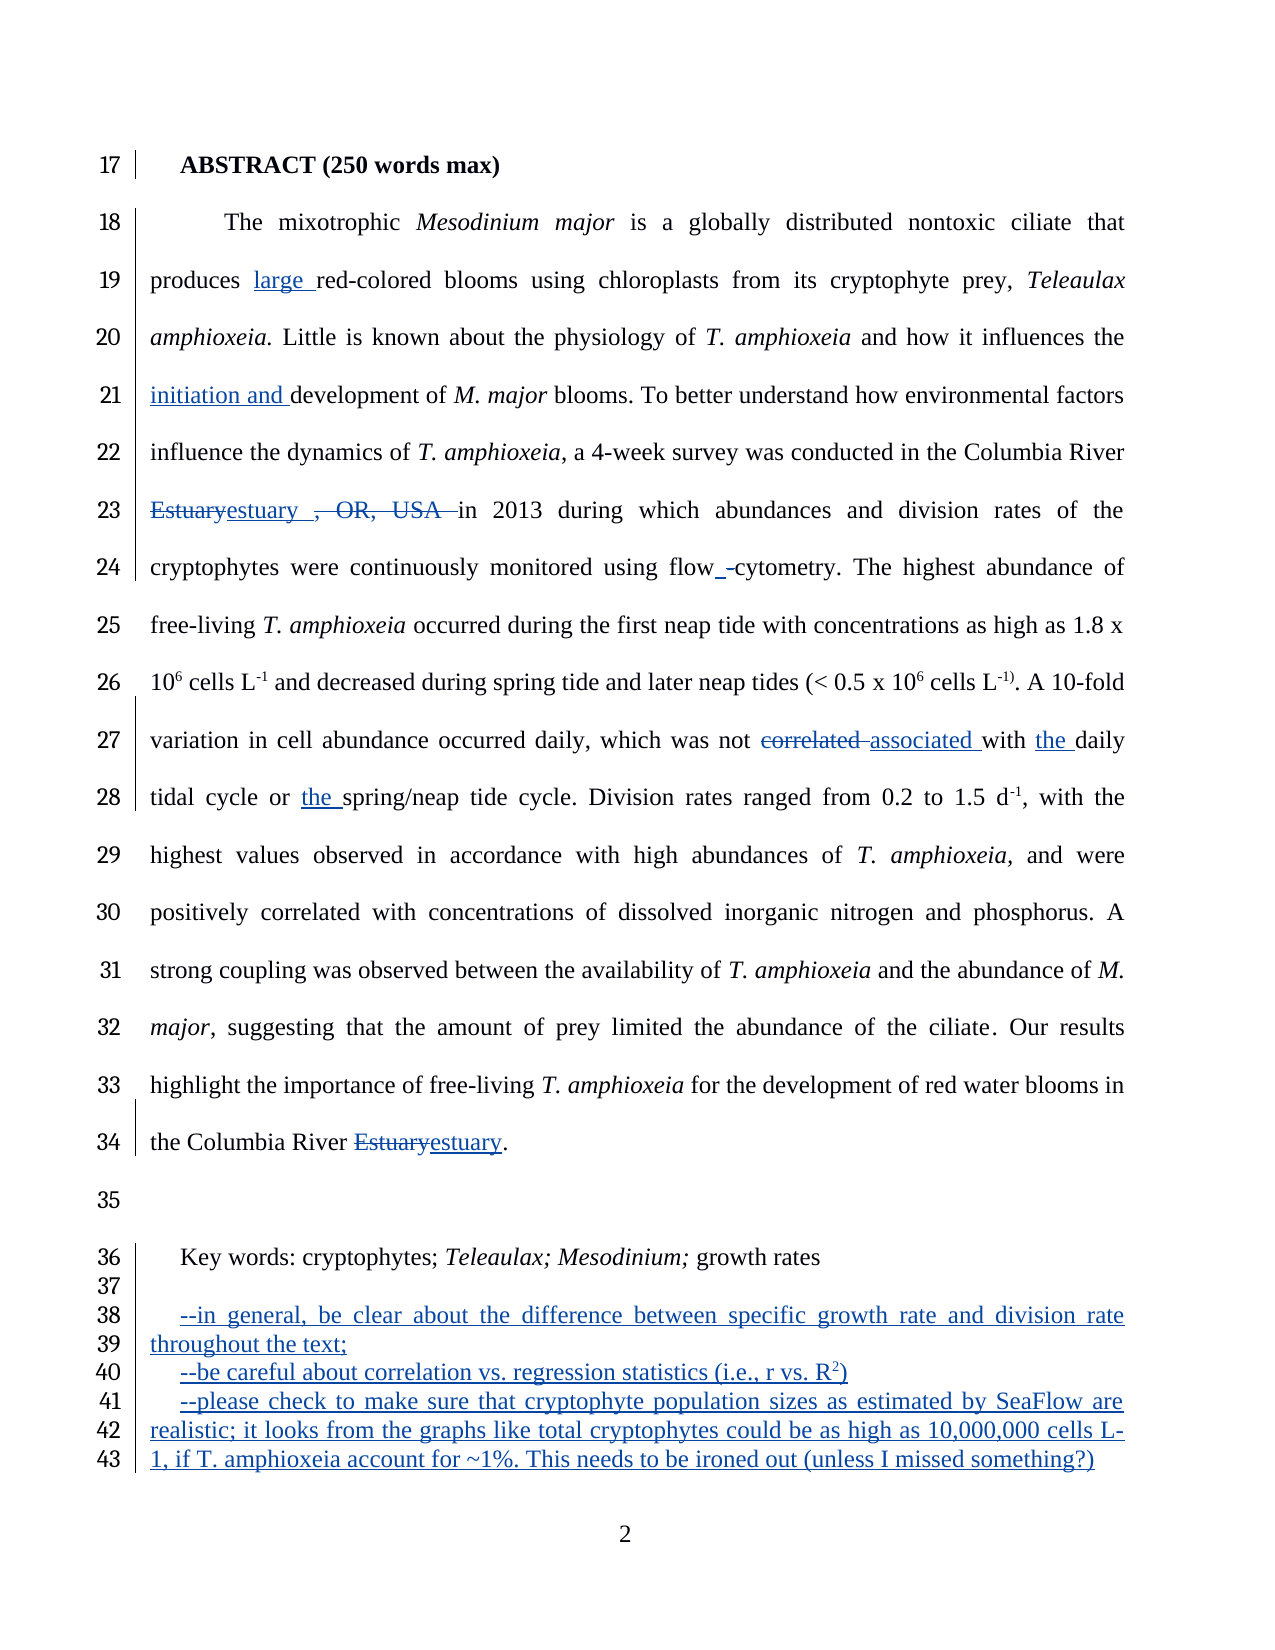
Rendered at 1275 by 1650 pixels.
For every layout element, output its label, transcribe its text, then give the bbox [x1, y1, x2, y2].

text The mixotrophic Mesodinium major is a globally distributed nontoxic ciliate that produces red-colored blooms using chloroplasts from its cryptophyte prey, Teleaulax amphioxeia. Little is known about the physiology of T. amphioxeia and how it influences the development of M. major blooms. To better understand how environmental factors influence the dynamics of T. amphioxeia, a 4-week survey was conducted in the Columbia River in 2013 during which abundances and division rates of the cryptophytes were continuously monitored using flowcytometry. The highest abundance of free-living T. amphioxeia occurred during the first neap tide with concentrations as high as 1.8 x 106 cells L-1 and decreased during spring tide and later neap tides (< 0.5 x 106 cells L-1). A 10-fold variation in cell abundance occurred daily, which was not with daily tidal cycle or spring/neap tide cycle. Division rates ranged from 0.2 to 1.5 d-1, with the highest values observed in accordance with high abundances of T. amphioxeia, and were positively correlated with concentrations of dissolved inorganic nitrogen and phosphorus. A strong coupling was observed between the availability of T. amphioxeia and the abundance of M. major, suggesting that the amount of prey limited the abundance of the ciliate. Our results highlight the importance of free-living T. amphioxeia for the development of red water blooms in the Columbia River . [150, 207, 1125, 1156]
text ABSTRACT (250 words max) [150, 150, 1125, 179]
text Key words: cryptophytes; Teleaulax; Mesodinium; growth rates [150, 1242, 1125, 1271]
